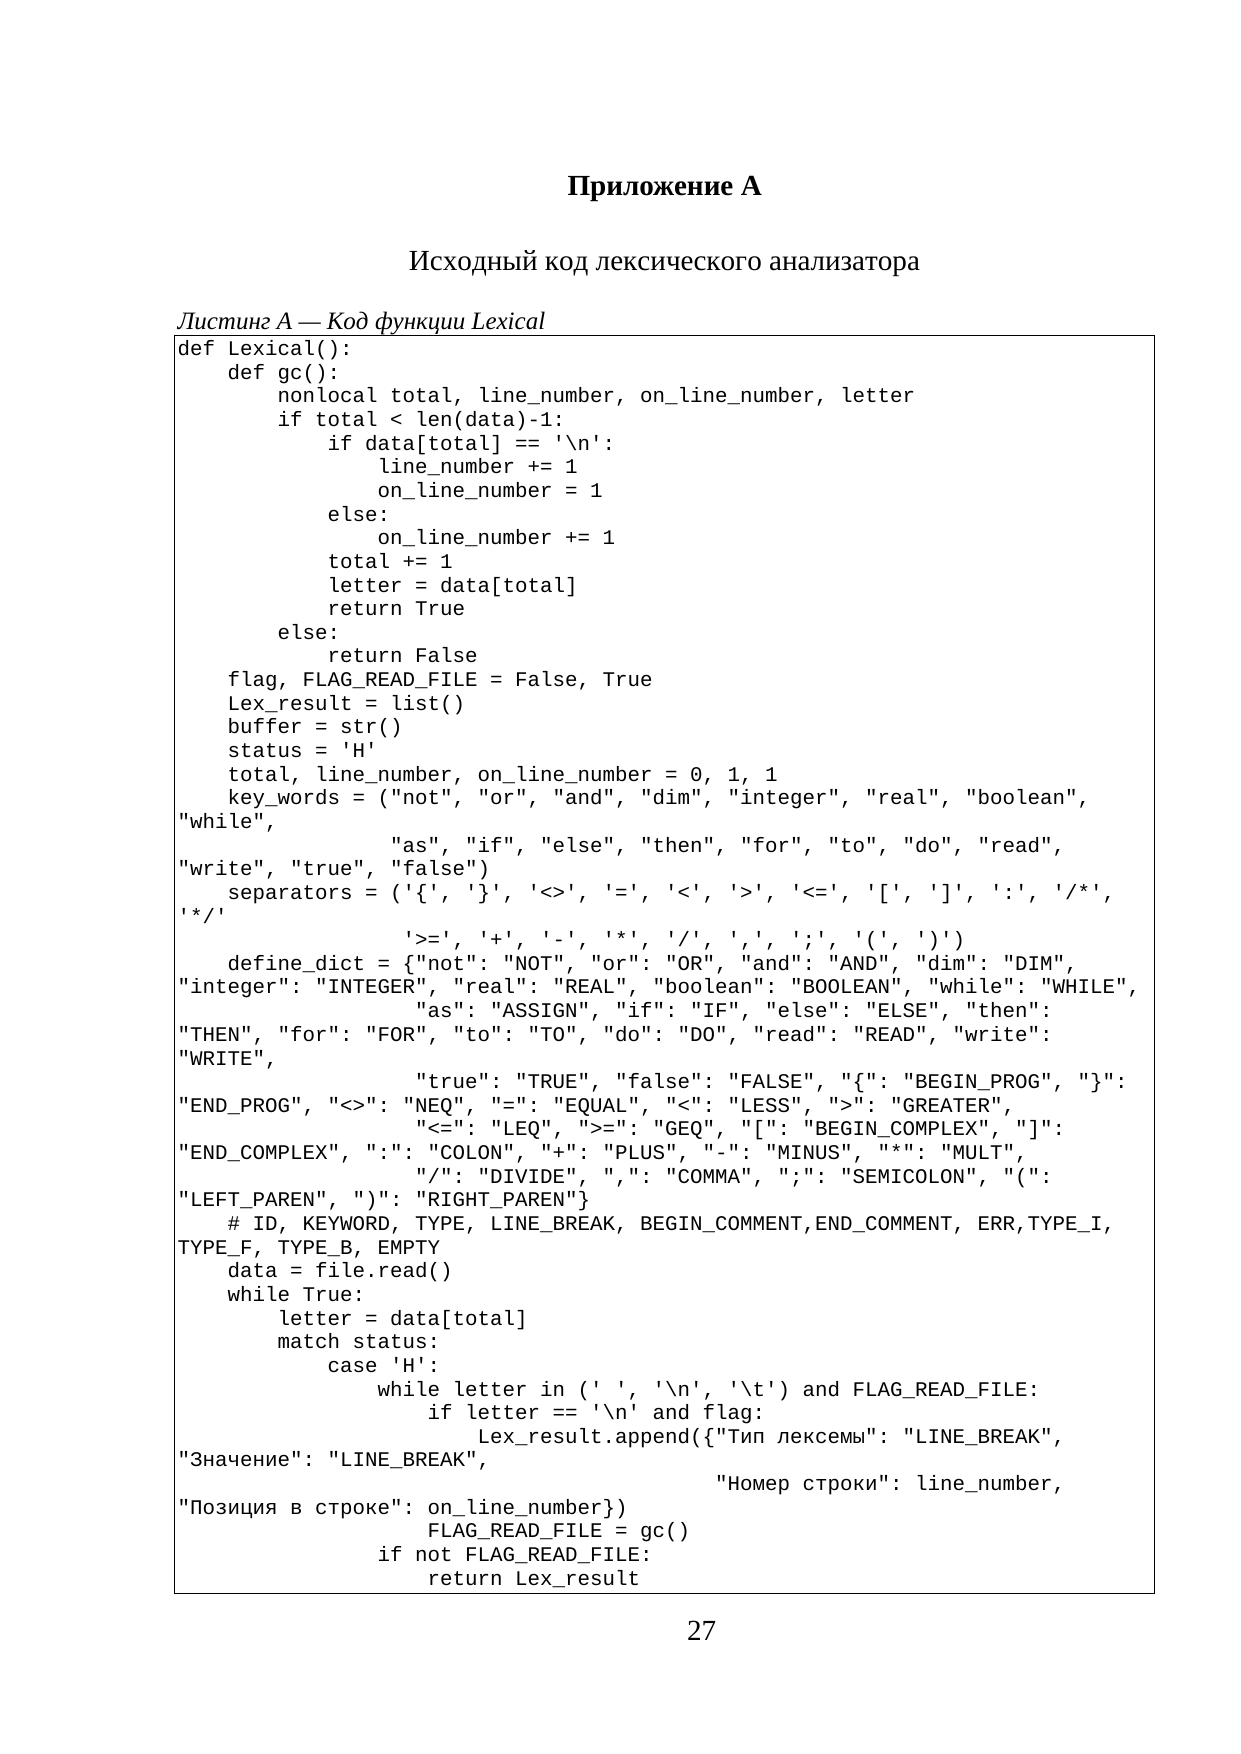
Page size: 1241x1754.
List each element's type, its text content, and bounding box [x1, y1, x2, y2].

text else: [177, 504, 1152, 527]
text total += 1 [177, 551, 1152, 574]
text Lex_result = list() [177, 693, 1152, 716]
text flag, FLAG_READ_FILE = False, True [177, 669, 1152, 693]
text key_words = ("not", "or", "and", "dim", "integer", "real", "boolean", "while", [177, 787, 1152, 835]
text '>=', '+', '-', '*', '/', ',', ';', '(', ')') [177, 929, 1152, 953]
text on_line_number += 1 [177, 527, 1152, 551]
text letter = data[total] [177, 1308, 1152, 1331]
text "/": "DIVIDE", ",": "COMMA", ";": "SEMICOLON", "(": "LEFT_PAREN", ")": "RIGHT_PAREN"} [177, 1166, 1152, 1213]
text data = file.read() [177, 1260, 1152, 1284]
text "Номер строки": line_number, "Позиция в строке": on_line_number}) [177, 1473, 1152, 1520]
text def Lexical(): [175, 336, 1154, 362]
text return True [177, 598, 1152, 622]
text Исходный код лексического анализатора [177, 243, 1152, 277]
text Lex_result.append({"Тип лексемы": "LINE_BREAK", "Значение": "LINE_BREAK", [177, 1426, 1152, 1473]
text match status: [177, 1331, 1152, 1355]
text def gc(): [177, 362, 1152, 385]
text "as", "if", "else", "then", "for", "to", "do", "read", "write", "true", "false") [177, 835, 1152, 882]
text if data[total] == '\n': [177, 433, 1152, 456]
text return False [177, 646, 1152, 669]
text letter = data[total] [177, 574, 1152, 598]
text on_line_number = 1 [177, 480, 1152, 504]
text separators = ('{', '}', '<>', '=', '<', '>', '<=', '[', ']', ':', '/*', '*/' [177, 882, 1152, 929]
subtitle Приложение А [177, 168, 1152, 202]
text "<=": "LEQ", ">=": "GEQ", "[": "BEGIN_COMPLEX", "]": "END_COMPLEX", ":": "COLON", "+": "PLUS", "-": "MINUS", "*": "MULT", [177, 1118, 1152, 1166]
text Листинг А — Код функции Lexical [177, 306, 1152, 335]
text "true": "TRUE", "false": "FALSE", "{": "BEGIN_PROG", "}": "END_PROG", "<>": "NEQ", "=": "EQUAL", "<": "LESS", ">": "GREATER", [177, 1071, 1152, 1118]
text while letter in (' ', '\n', '\t') and FLAG_READ_FILE: [177, 1378, 1152, 1402]
text if total < len(data)-1: [177, 409, 1152, 433]
text if not FLAG_READ_FILE: [177, 1544, 1152, 1564]
text line_number += 1 [177, 456, 1152, 480]
text # ID, KEYWORD, TYPE, LINE_BREAK, BEGIN_COMMENT,END_COMMENT, ERR,TYPE_I, TYPE_F, TYPE_B, EMPTY [177, 1213, 1152, 1260]
text FLAG_READ_FILE = gc() [177, 1520, 1152, 1544]
text case 'H': [177, 1355, 1152, 1378]
text define_dict = {"not": "NOT", "or": "OR", "and": "AND", "dim": "DIM", "integer": "INTEGER", "real": "REAL", "boolean": "BOOLEAN", "while": "WHILE", [177, 953, 1152, 1000]
text return Lex_result [175, 1564, 1154, 1593]
text while True: [177, 1284, 1152, 1308]
text total, line_number, on_line_number = 0, 1, 1 [177, 764, 1152, 787]
text buffer = str() [177, 716, 1152, 740]
text status = 'H' [177, 740, 1152, 764]
text nonlocal total, line_number, on_line_number, letter [177, 385, 1152, 409]
text if letter == '\n' and flag: [177, 1402, 1152, 1426]
text else: [177, 622, 1152, 646]
text "as": "ASSIGN", "if": "IF", "else": "ELSE", "then": "THEN", "for": "FOR", "to": "TO", "do": "DO", "read": "READ", "write": "WRITE", [177, 1000, 1152, 1071]
